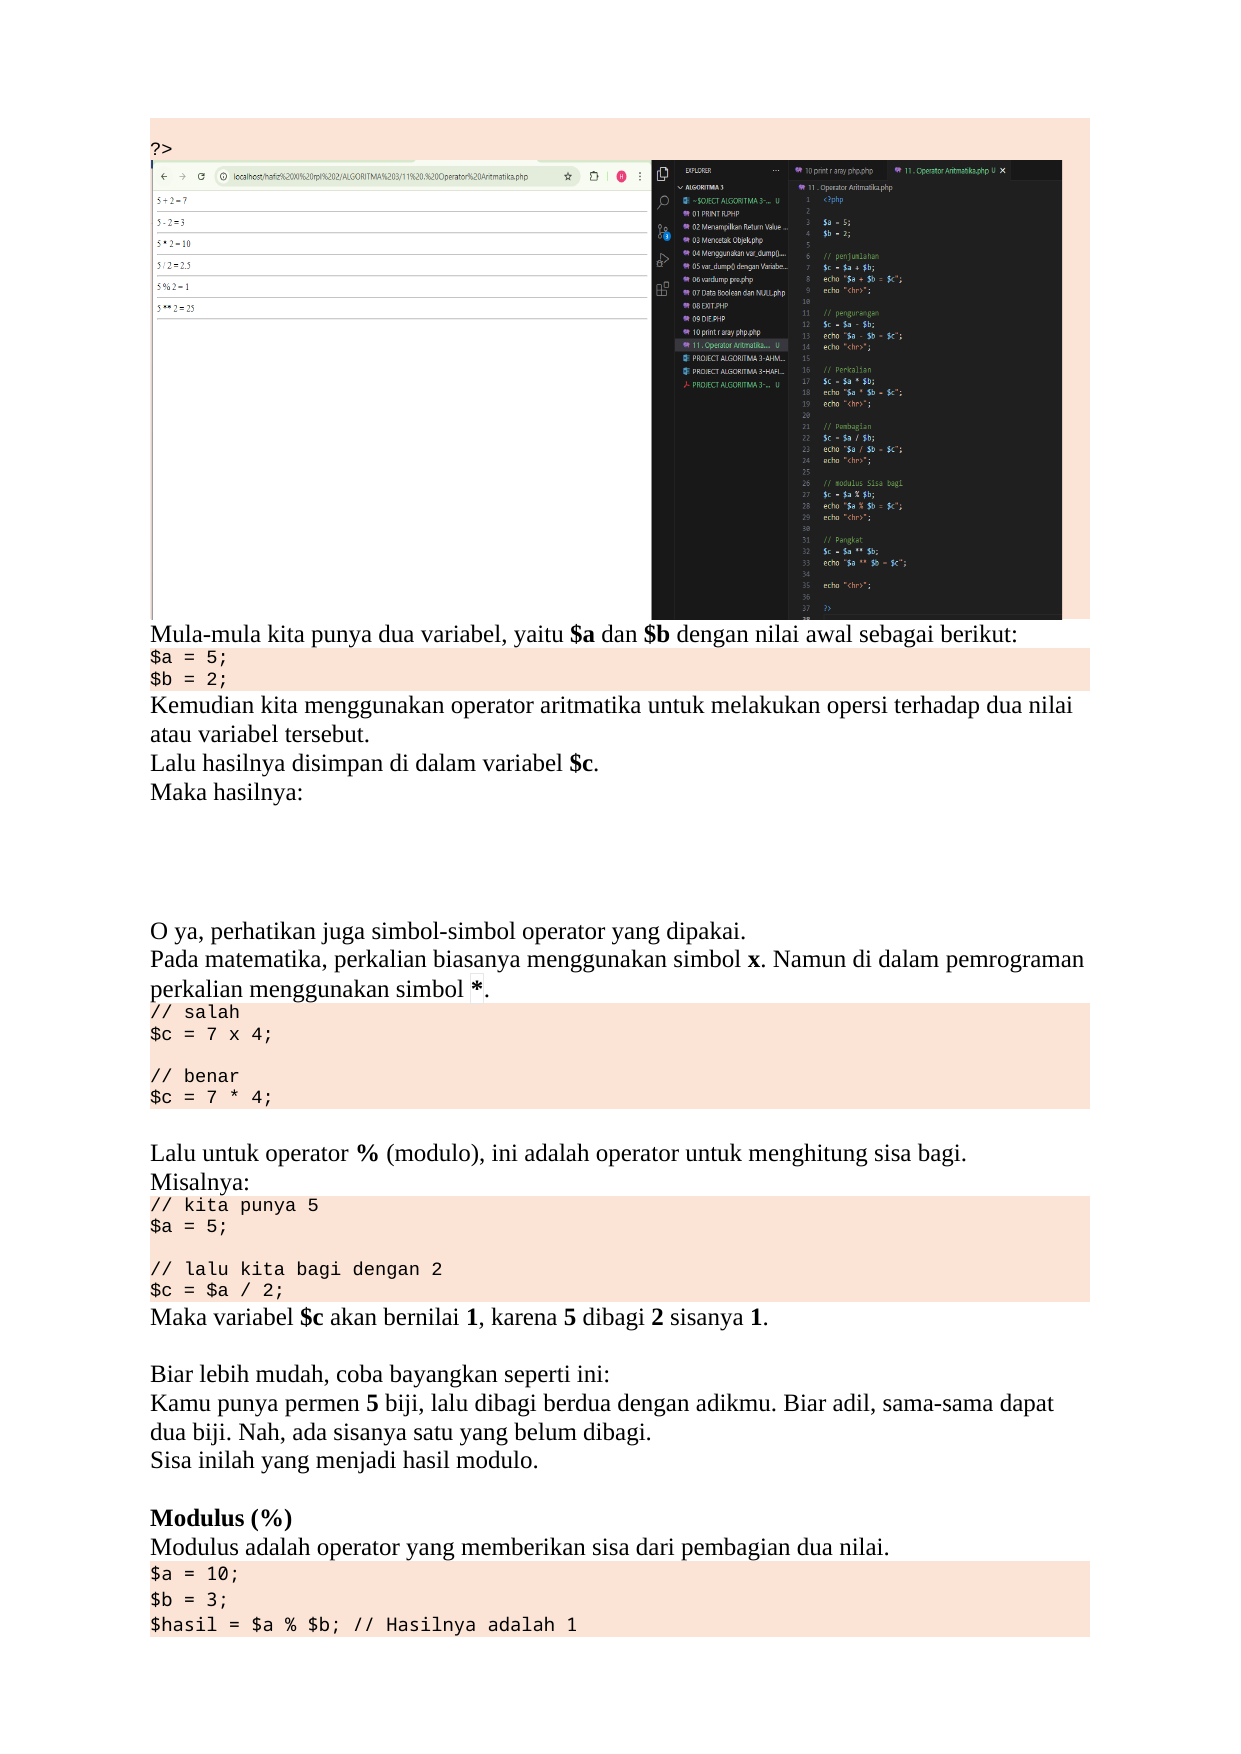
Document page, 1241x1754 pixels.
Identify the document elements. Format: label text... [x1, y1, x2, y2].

text $a = 5; [150, 648, 1090, 669]
text Maka hasilnya: [150, 777, 1090, 806]
text Lalu untuk operator % (modulo), ini adalah operator untuk menghitung sisa bagi. [150, 1138, 1090, 1167]
text Pada matematika, perkalian biasanya menggunakan simbol x. Namun di dalam pemrograman perkalian menggunakan simbol *. [150, 944, 1090, 1003]
text $c = 7 x 4; [150, 1024, 1090, 1046]
text $a = 5; [150, 1217, 1090, 1238]
text // benar [150, 1067, 1090, 1088]
text Modulus (%) [150, 1503, 1090, 1532]
text Mula-mula kita punya dua variabel, yaitu $a dan $b dengan nilai awal sebagai berikut: [150, 619, 1090, 648]
text $a = 10; [150, 1561, 1090, 1586]
text Misalnya: [150, 1167, 1090, 1196]
text $c = 7 * 4; [150, 1088, 1090, 1109]
text $b = 3; [150, 1586, 1090, 1612]
text Biar lebih mudah, coba bayangkan seperti ini: [150, 1359, 1090, 1388]
text // salah [150, 1003, 1090, 1024]
text ?> [150, 139, 1090, 161]
picture [151, 160, 1063, 620]
text O ya, perhatikan juga simbol-simbol operator yang dipakai. [150, 916, 1090, 944]
text Modulus adalah operator yang memberikan sisa dari pembagian dua nilai. [150, 1532, 1090, 1561]
text $hasil = $a % $b; // Hasilnya adalah 1 [150, 1612, 1090, 1637]
text Kamu punya permen 5 biji, lalu dibagi berdua dengan adikmu. Biar adil, sama-sama dapat dua biji. Nah, ada sisanya satu yang belum dibagi. [150, 1388, 1090, 1446]
text Lalu hasilnya disimpan di dalam variabel $c. [150, 748, 1090, 777]
text Kemudian kita menggunakan operator aritmatika untuk melakukan opersi terhadap dua nilai atau variabel tersebut. [150, 691, 1090, 748]
text $b = 2; [150, 669, 1090, 691]
text $c = $a / 2; [150, 1281, 1090, 1302]
text Maka variabel $c akan bernilai 1, karena 5 dibagi 2 sisanya 1. [150, 1302, 1090, 1331]
text Sisa inilah yang menjadi hasil modulo. [150, 1446, 1090, 1474]
text // lalu kita bagi dengan 2 [150, 1259, 1090, 1281]
text // kita punya 5 [150, 1196, 1090, 1217]
